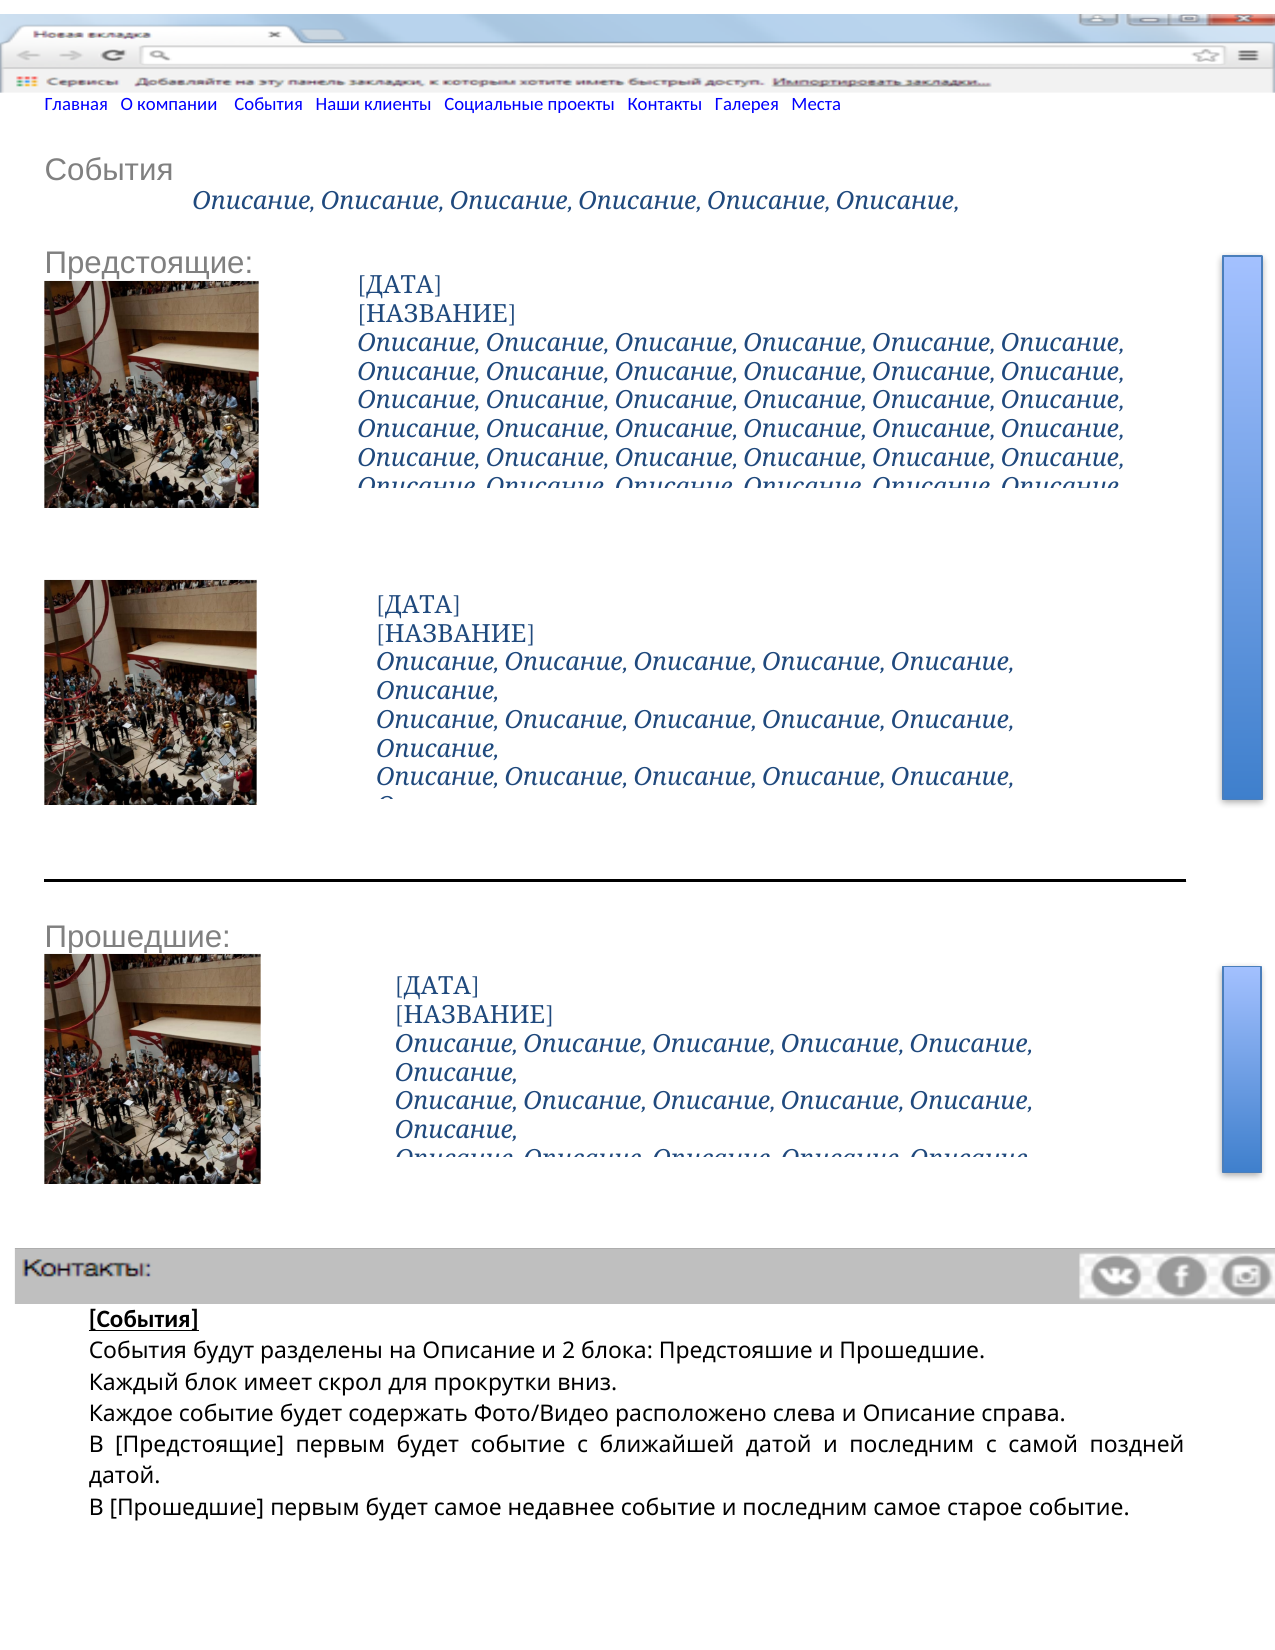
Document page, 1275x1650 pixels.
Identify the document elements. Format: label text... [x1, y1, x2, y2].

text События будут разделены на Описание и 2 блока: Предстояшие и Прошедшие. [88, 1334, 1186, 1365]
picture [14, 1247, 1275, 1304]
text Каждый блок имеет скрол для прокрутки вниз. [88, 1365, 1186, 1397]
text События [44, 151, 1186, 187]
picture [44, 953, 261, 1184]
text В [Прошедшие] первым будет самое недавнее событие и последним самое старое событие. [88, 1490, 1186, 1522]
text Прошедшие: [44, 918, 1186, 954]
text Описание, Описание, Описание, Описание, Описание, Описание, [192, 187, 1186, 216]
picture [44, 579, 257, 805]
text Каждое событие будет содержать Фото/Видео расположено слева и Описание справа. [88, 1397, 1186, 1428]
text В [Предстоящие] первым будет событие с ближайшей датой и последним с самой поздней датой. [88, 1428, 1186, 1490]
text Предстоящие: [44, 244, 1186, 280]
text Главная О компании События Наши клиенты Социальные проекты Контакты Галерея Места [44, 93, 1186, 115]
text [События] [88, 1304, 1186, 1334]
picture [44, 280, 259, 508]
picture [0, 14, 1275, 93]
